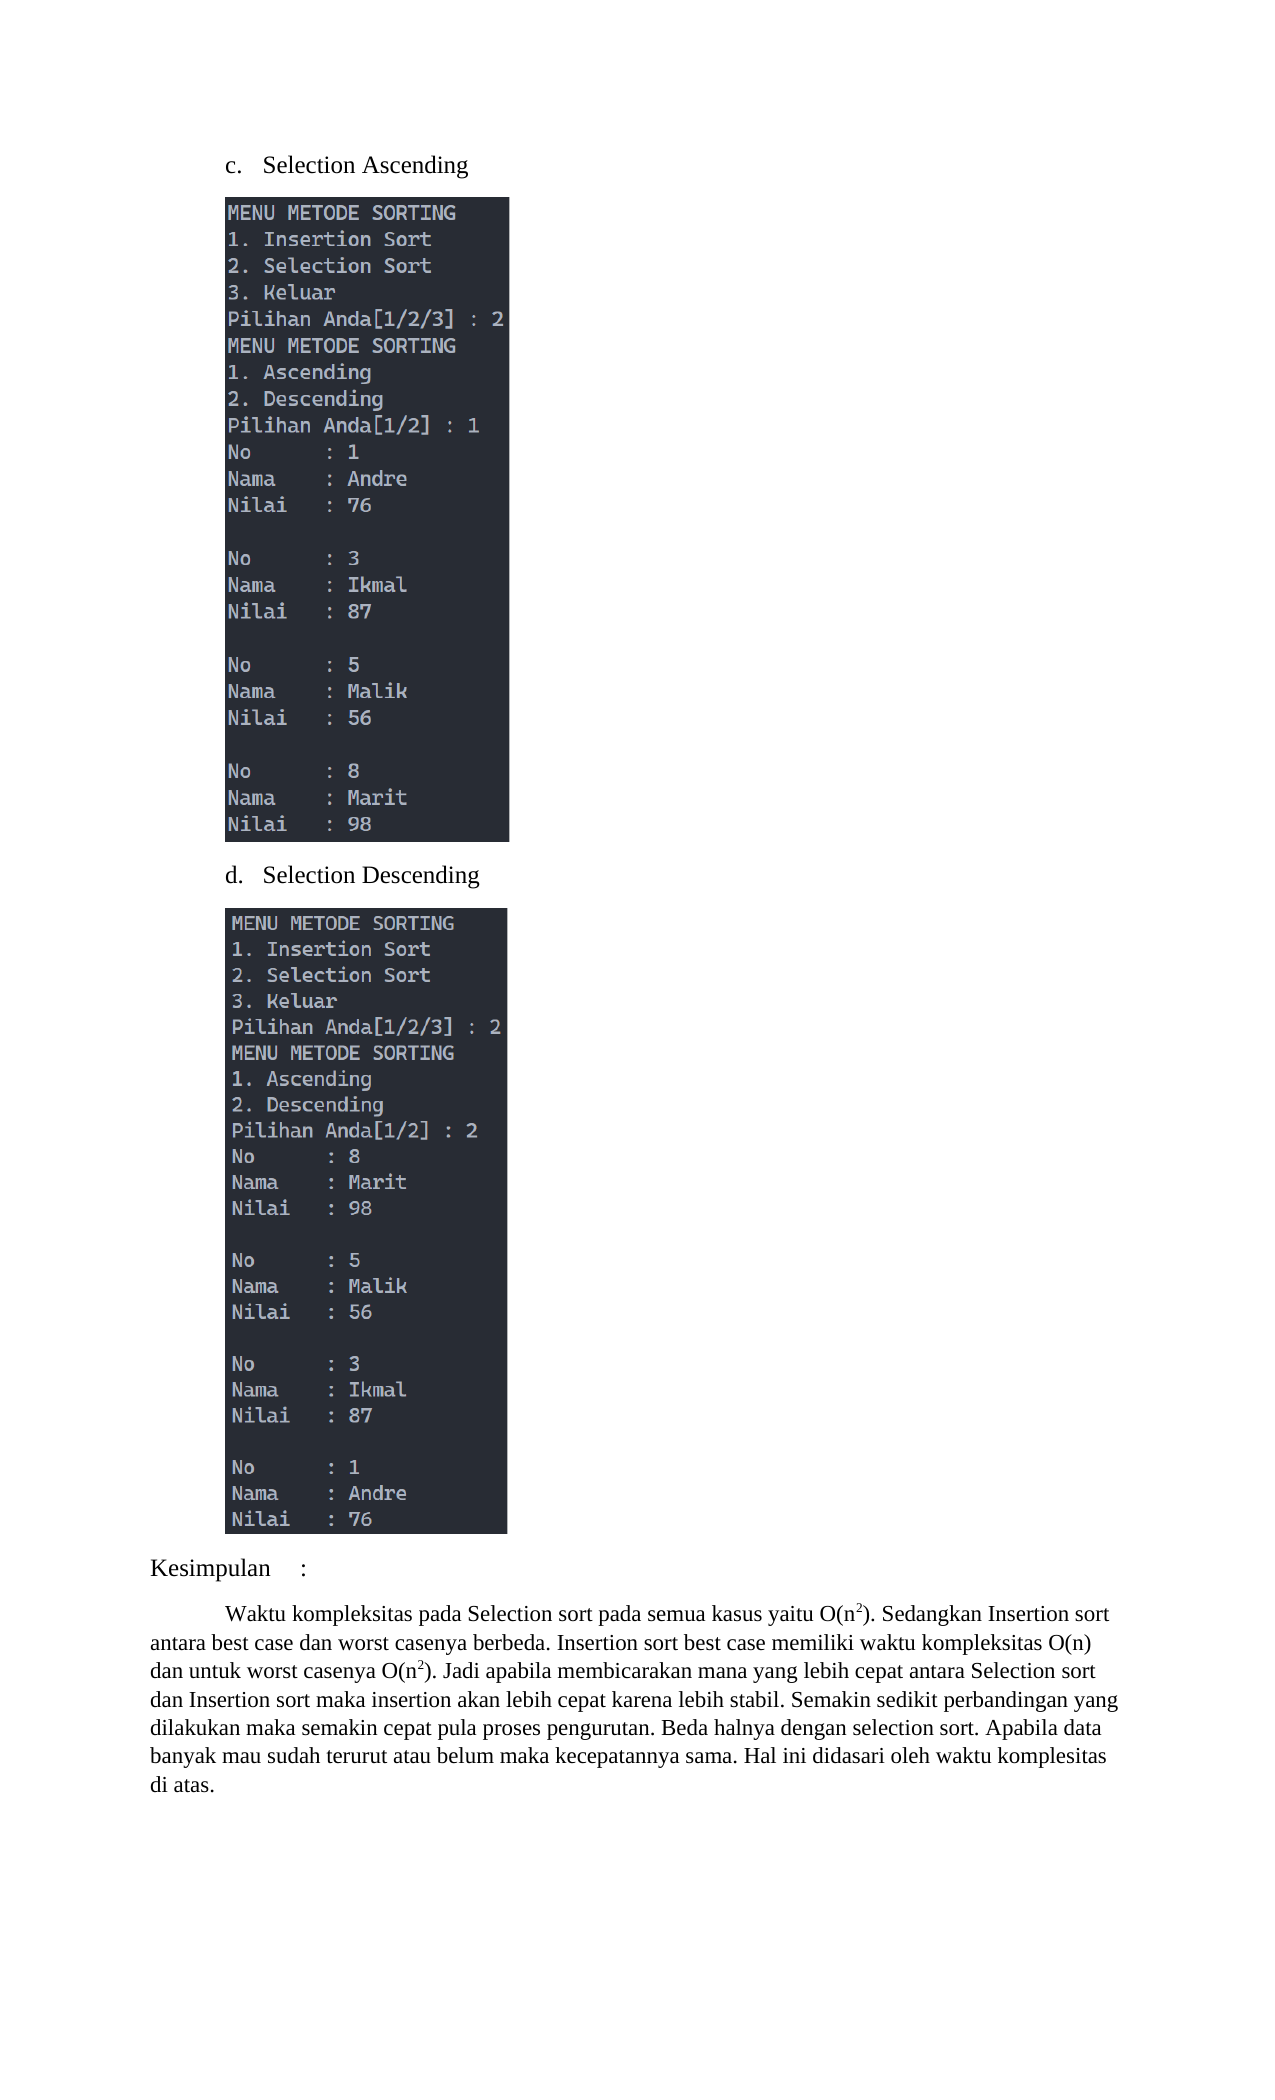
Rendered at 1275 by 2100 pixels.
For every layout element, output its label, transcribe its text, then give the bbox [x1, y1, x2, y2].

text Waktu kompleksitas pada Selection sort pada semua kasus yaitu O(n2). Sedangkan Insertion sort antara best case dan worst casenya berbeda. Insertion sort best case memiliki waktu kompleksitas O(n) dan untuk worst casenya O(n2). Jadi apabila membicarakan mana yang lebih cepat antara Selection sort dan Insertion sort maka insertion akan lebih cepat karena lebih stabil. Semakin sedikit perbandingan yang dilakukan maka semakin cepat pula proses pengurutan. Beda halnya dengan selection sort. Apabila data banyak mau sudah terurut atau belum maka kecepatannya sama. Hal ini didasari oleh waktu komplesitas di atas. [150, 1600, 1125, 1797]
picture [225, 908, 508, 1534]
text Kesimpulan : [150, 1553, 1125, 1581]
list Selection Ascending [225, 150, 1125, 179]
picture [225, 197, 510, 842]
list Selection Descending [225, 861, 1125, 889]
